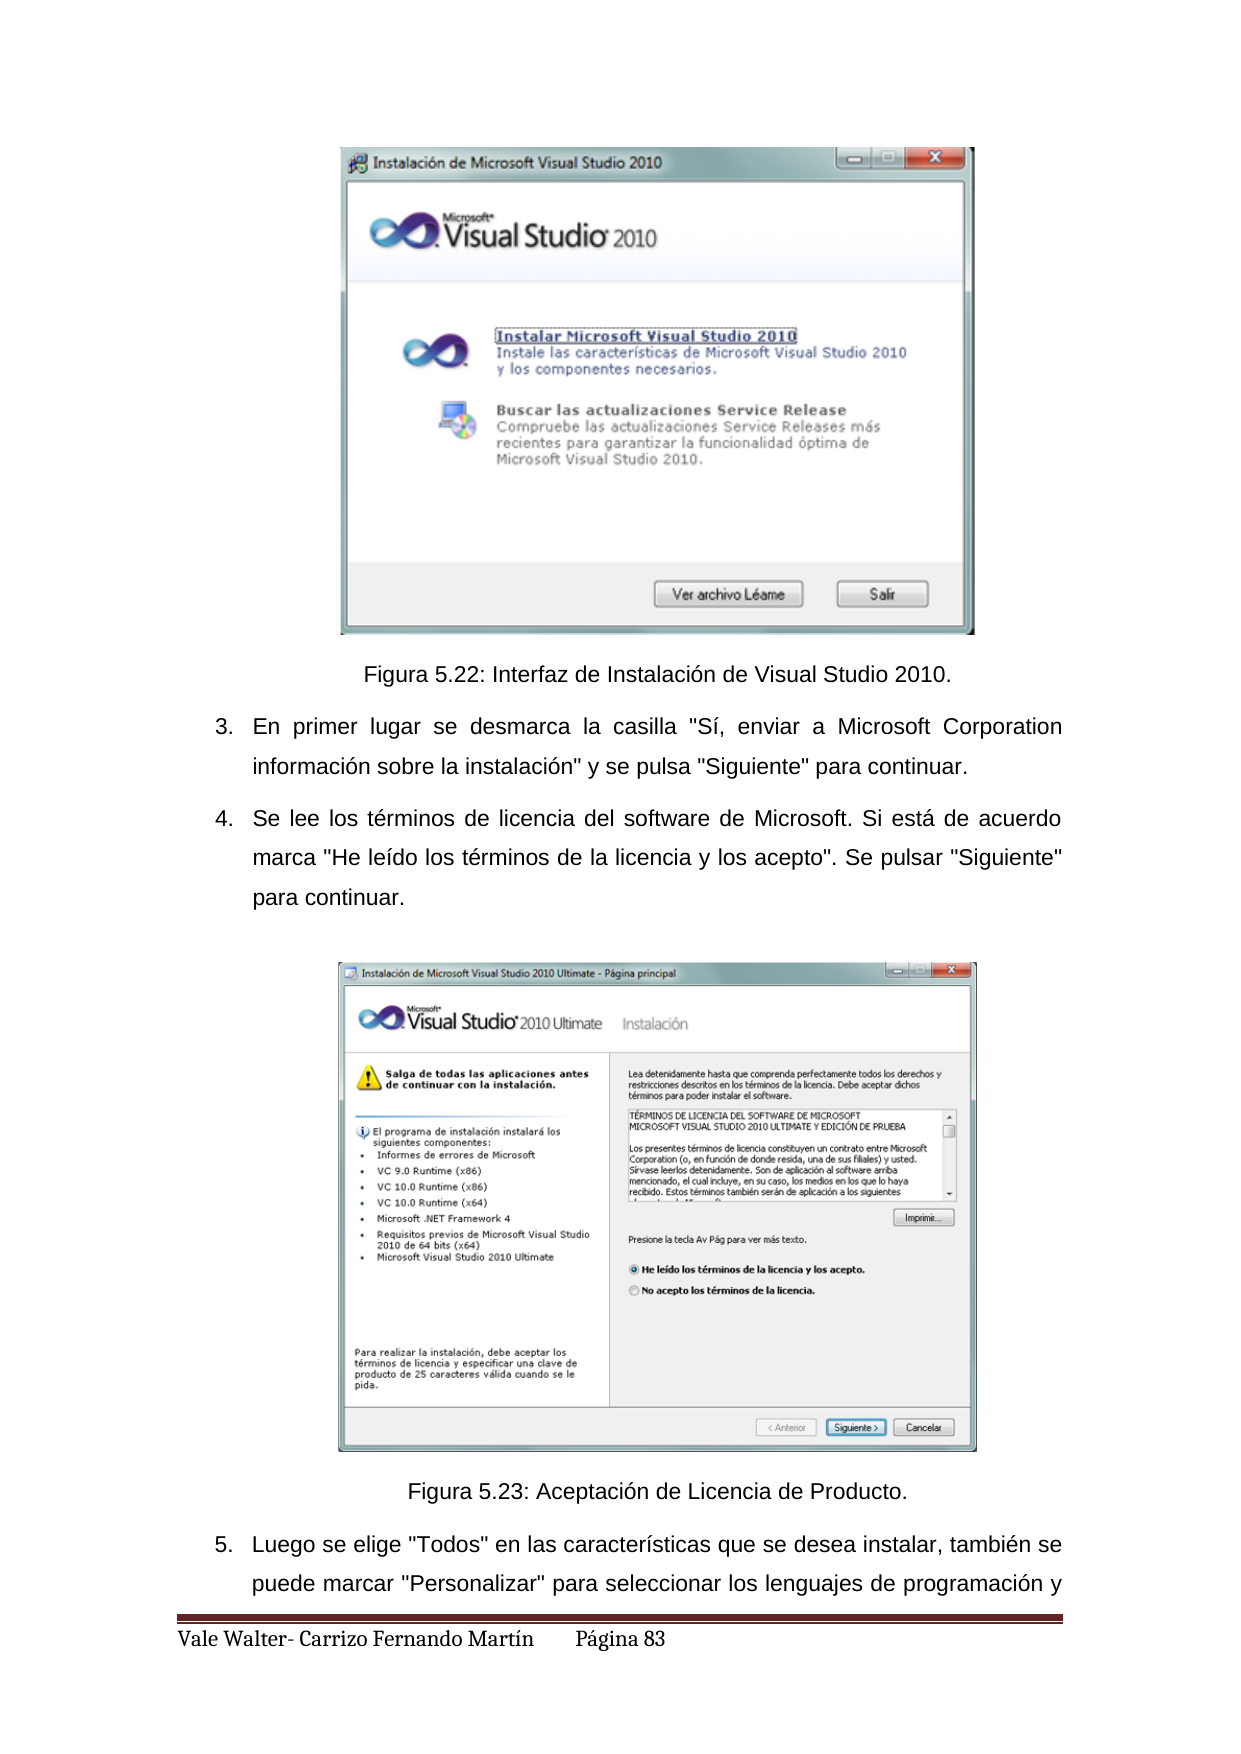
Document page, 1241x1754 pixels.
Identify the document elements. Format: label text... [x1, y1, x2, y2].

picture [340, 147, 975, 635]
text Figura 5.23: Aceptación de Licencia de Producto. [252, 1478, 1063, 1504]
text Figura 5.22: Interfaz de Instalación de Visual Studio 2010. [252, 661, 1063, 687]
picture [338, 962, 977, 1452]
list En primer lugar se desmarca la casilla "Sí, enviar a Microsoft Corporation información sobre la instalación" y se pulsa "Siguiente" para continuar. [215, 713, 1063, 779]
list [214, 1531, 1063, 1596]
list Se lee los términos de licencia del software de Microsoft. Si está de acuerdo marca "He leído los términos de la licencia y los acepto". Se pulsar "Siguiente" para continuar. [215, 805, 1063, 910]
